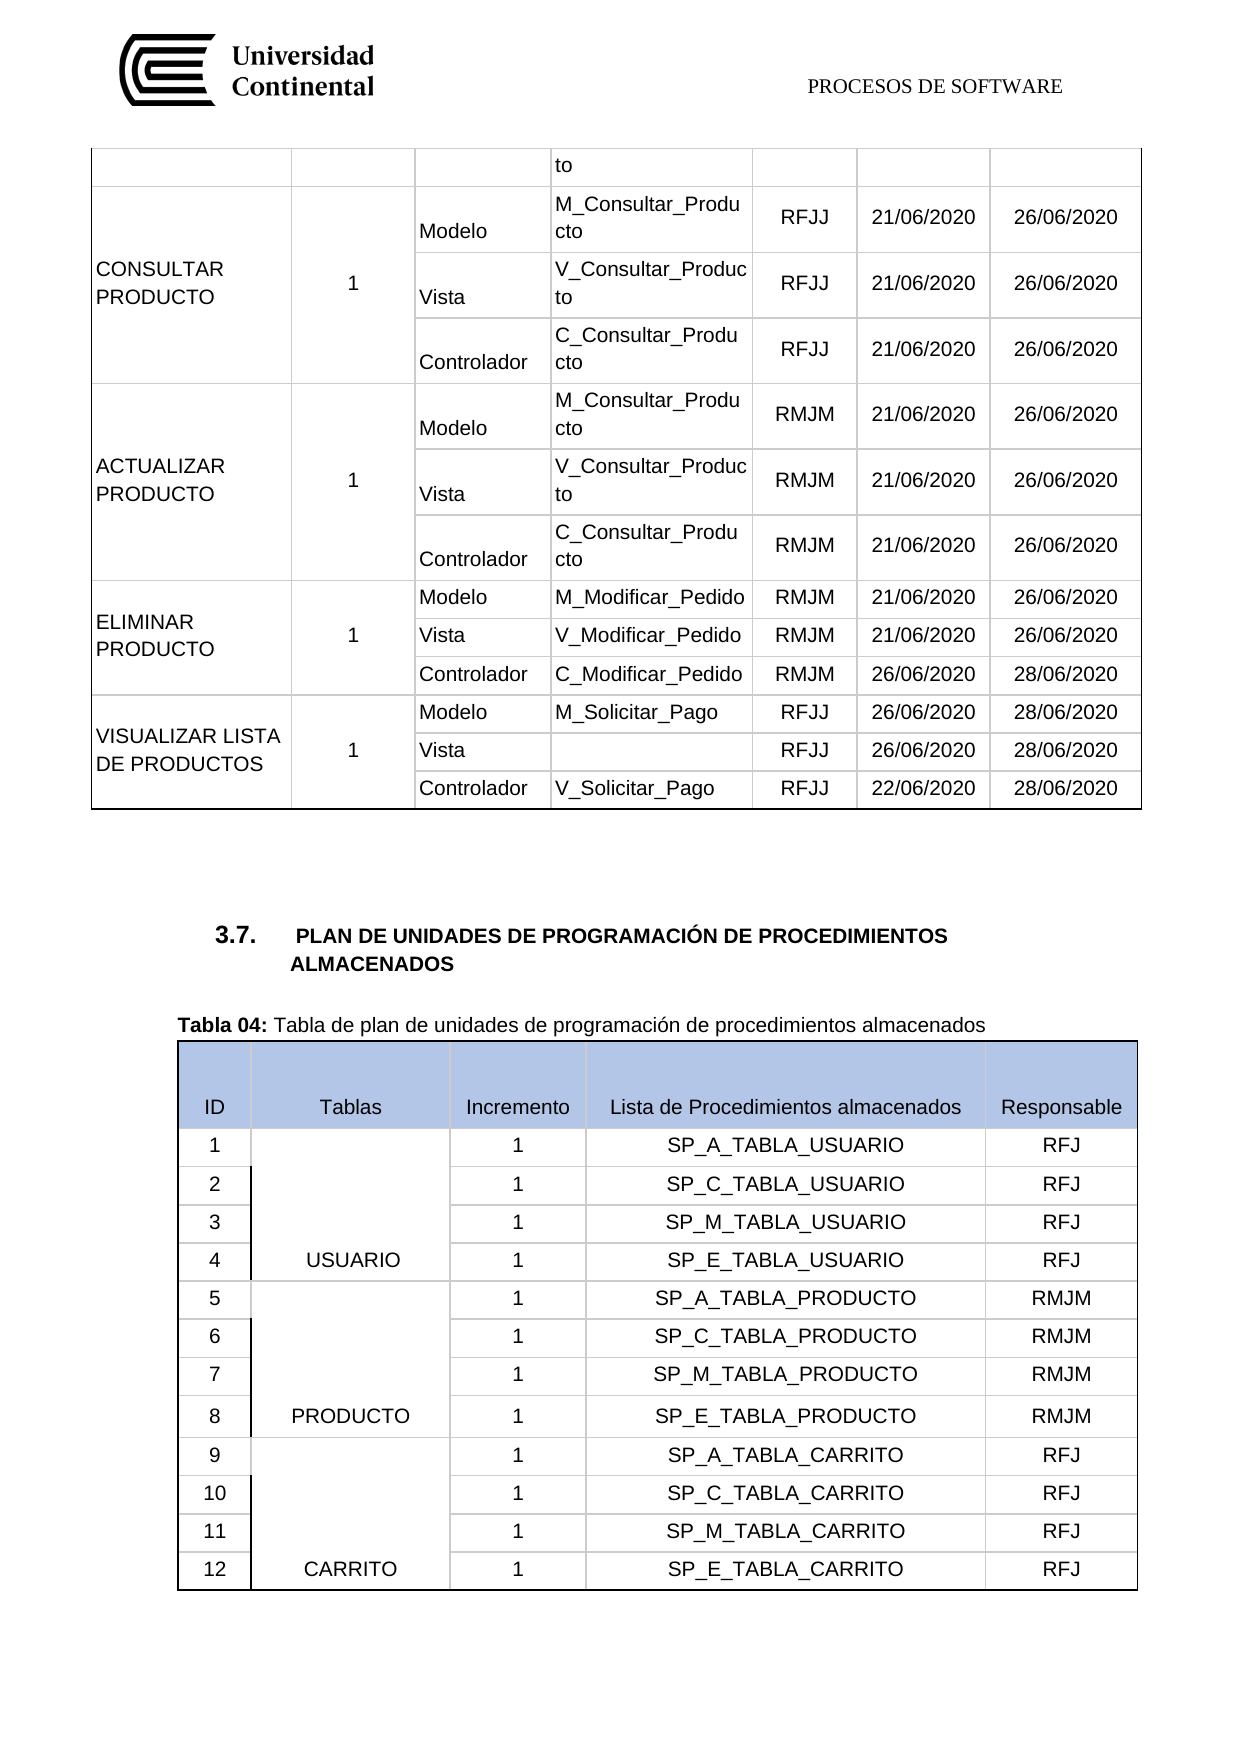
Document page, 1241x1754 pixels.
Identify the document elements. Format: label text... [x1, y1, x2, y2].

picture [119, 34, 374, 106]
text Tabla 04: Tabla de plan de unidades de programación de procedimientos almacenados [177, 1013, 1063, 1037]
subtitle PLAN DE UNIDADES DE PROGRAMACIÓN DE PROCEDIMIENTOS ALMACENADOS [215, 920, 1063, 976]
